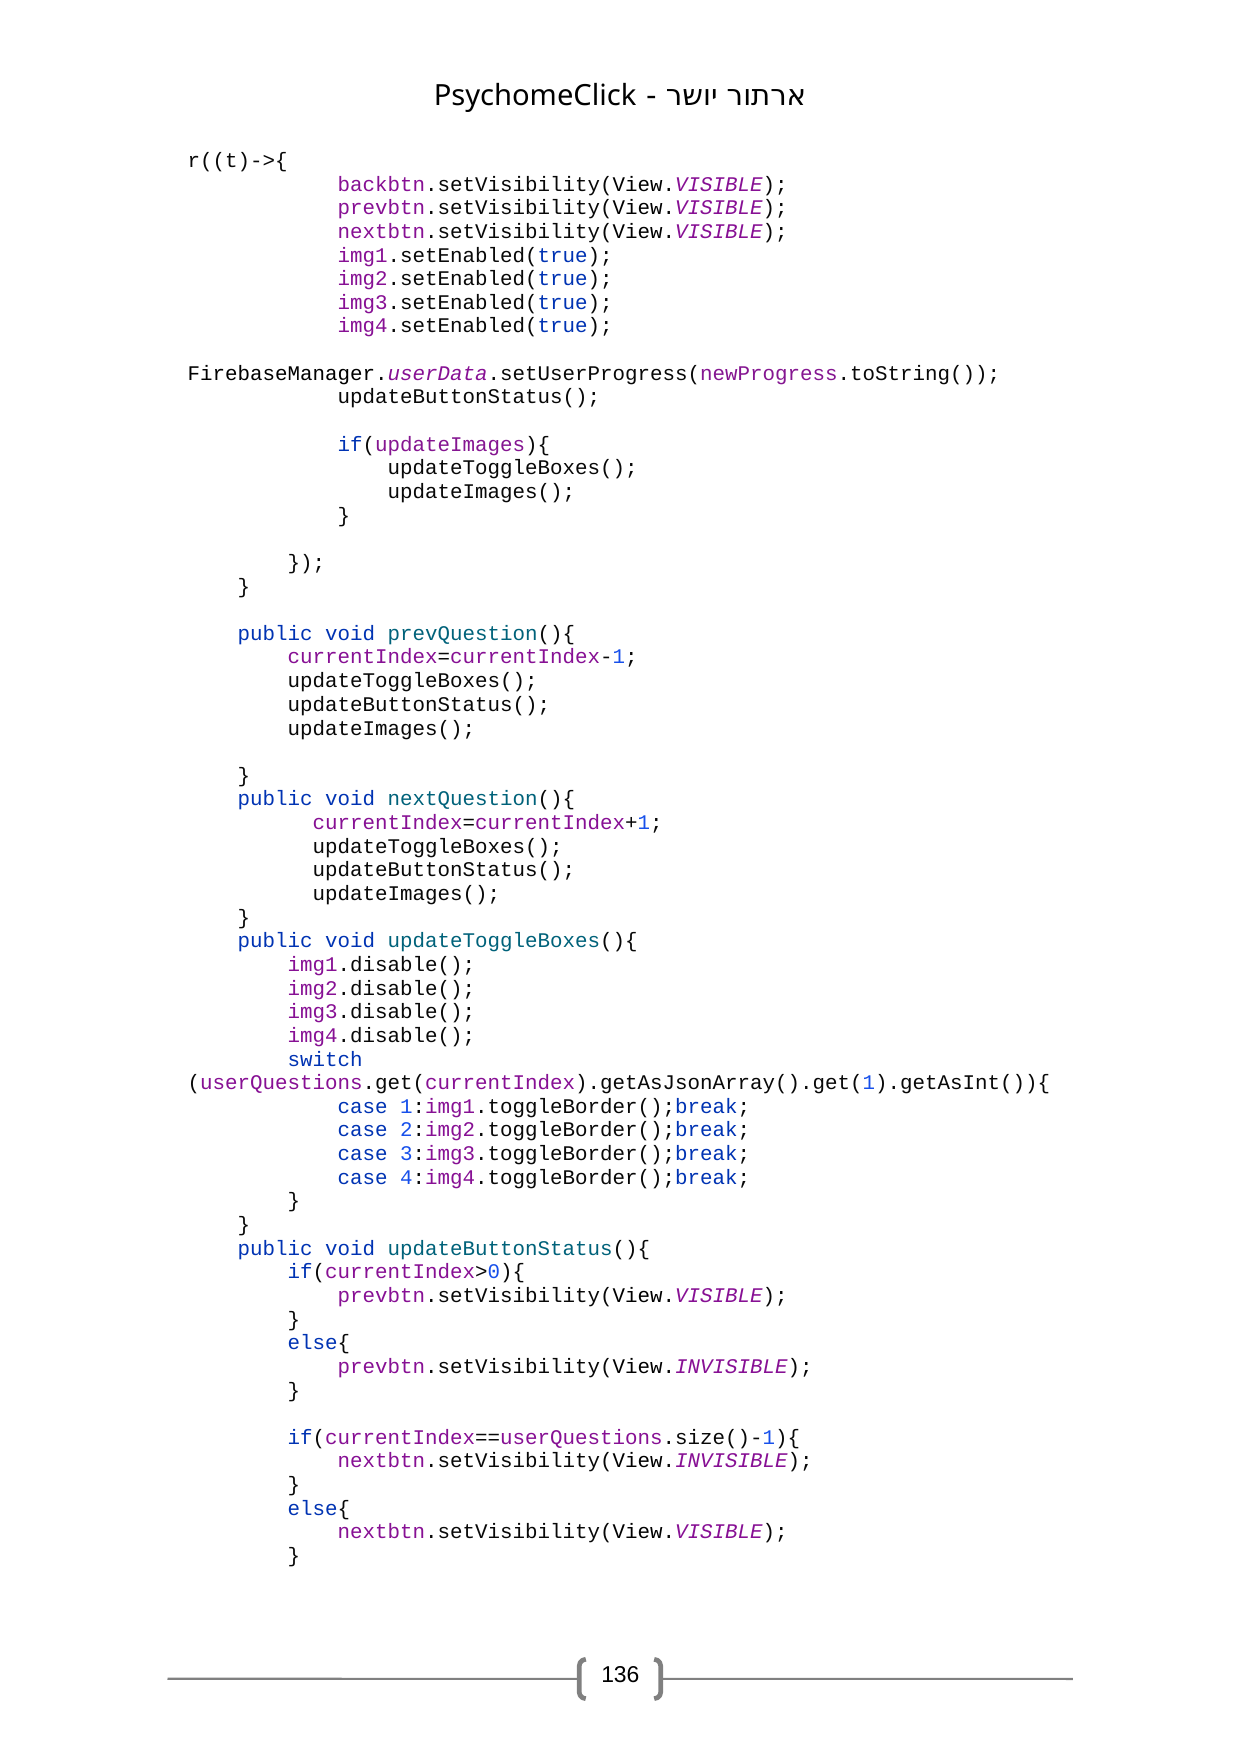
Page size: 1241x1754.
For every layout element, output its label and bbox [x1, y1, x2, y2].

text [187, 150, 1053, 1592]
